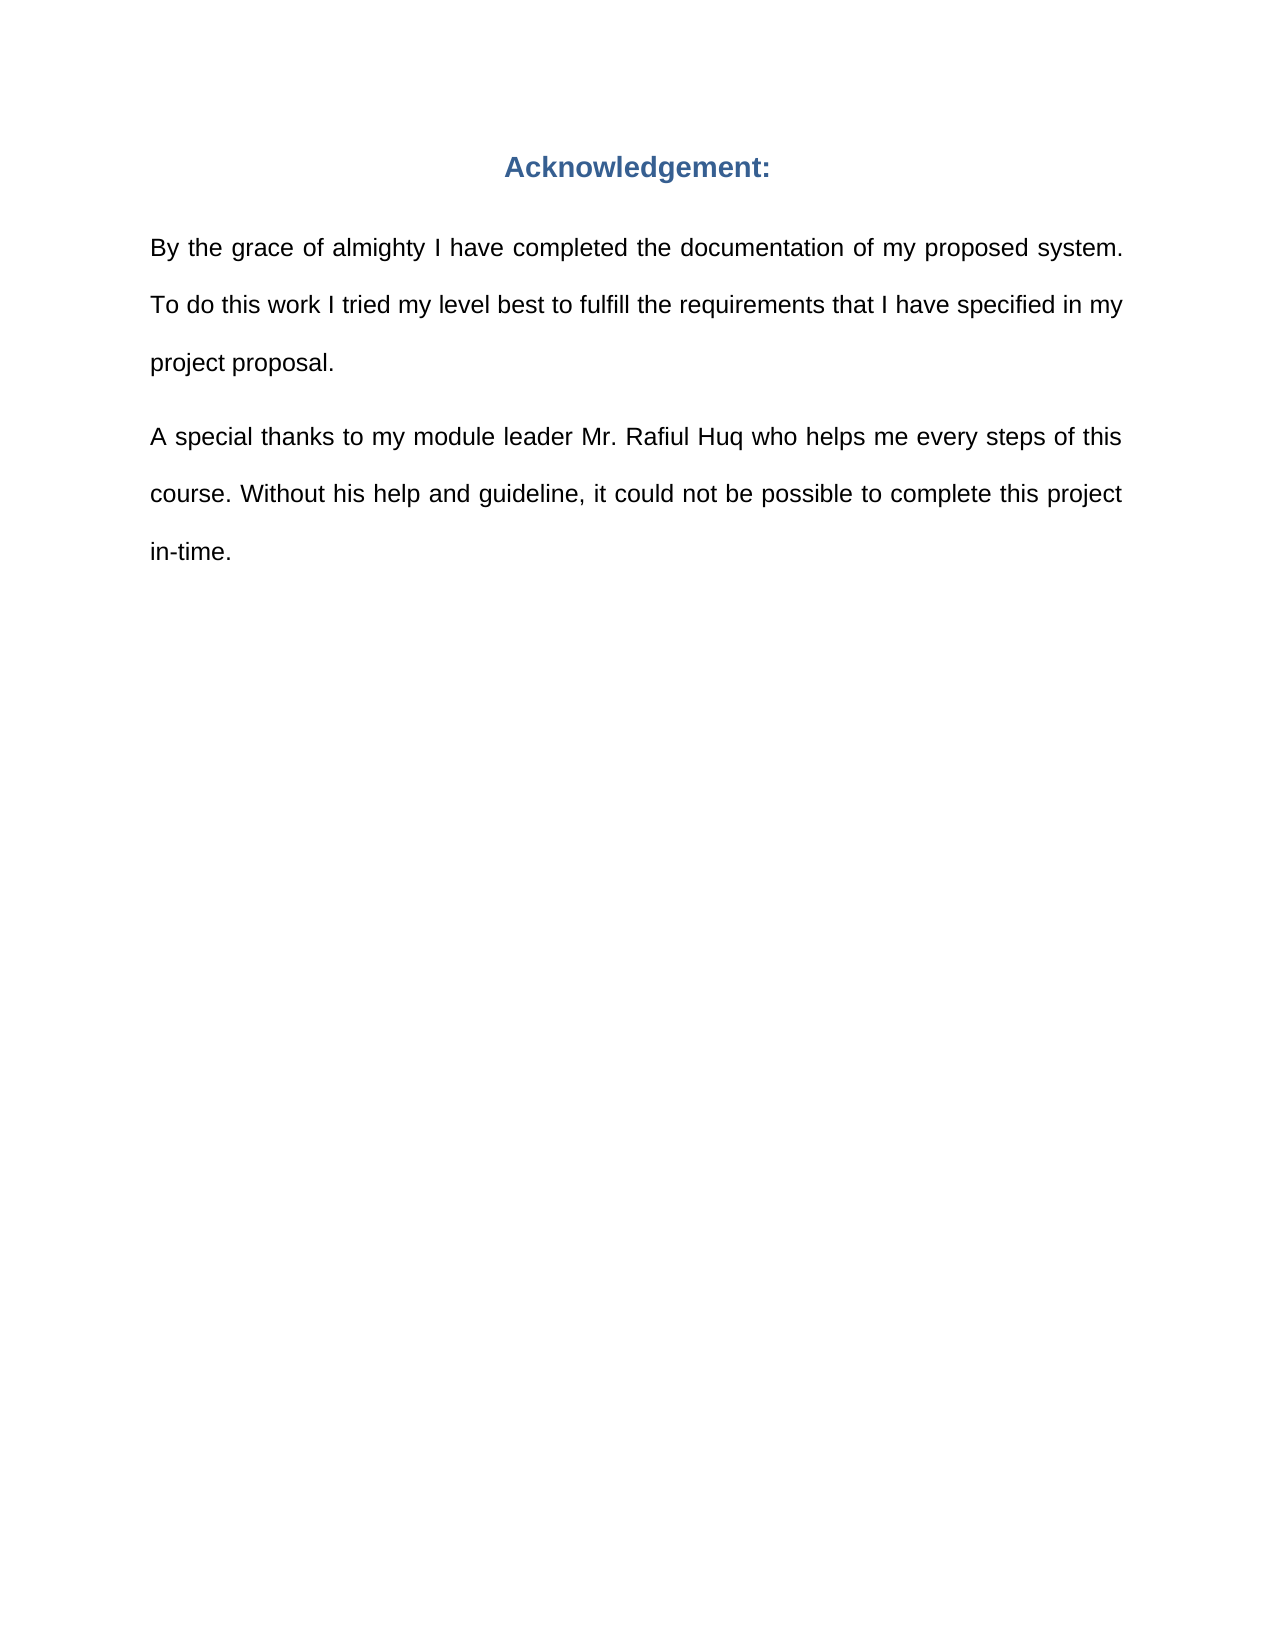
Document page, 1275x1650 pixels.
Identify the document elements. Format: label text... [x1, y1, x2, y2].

text A special thanks to my module leader Mr. Rafiul Huq who helps me every steps of this course. Without his help and guideline, it could not be possible to complete this project in-time. [150, 422, 1125, 566]
text By the grace of almighty I have completed the documentation of my proposed system. To do this work I tried my level best to fulfill the requirements that I have specified in my project proposal. [150, 233, 1125, 376]
subtitle Acknowledgement: [150, 150, 1125, 183]
